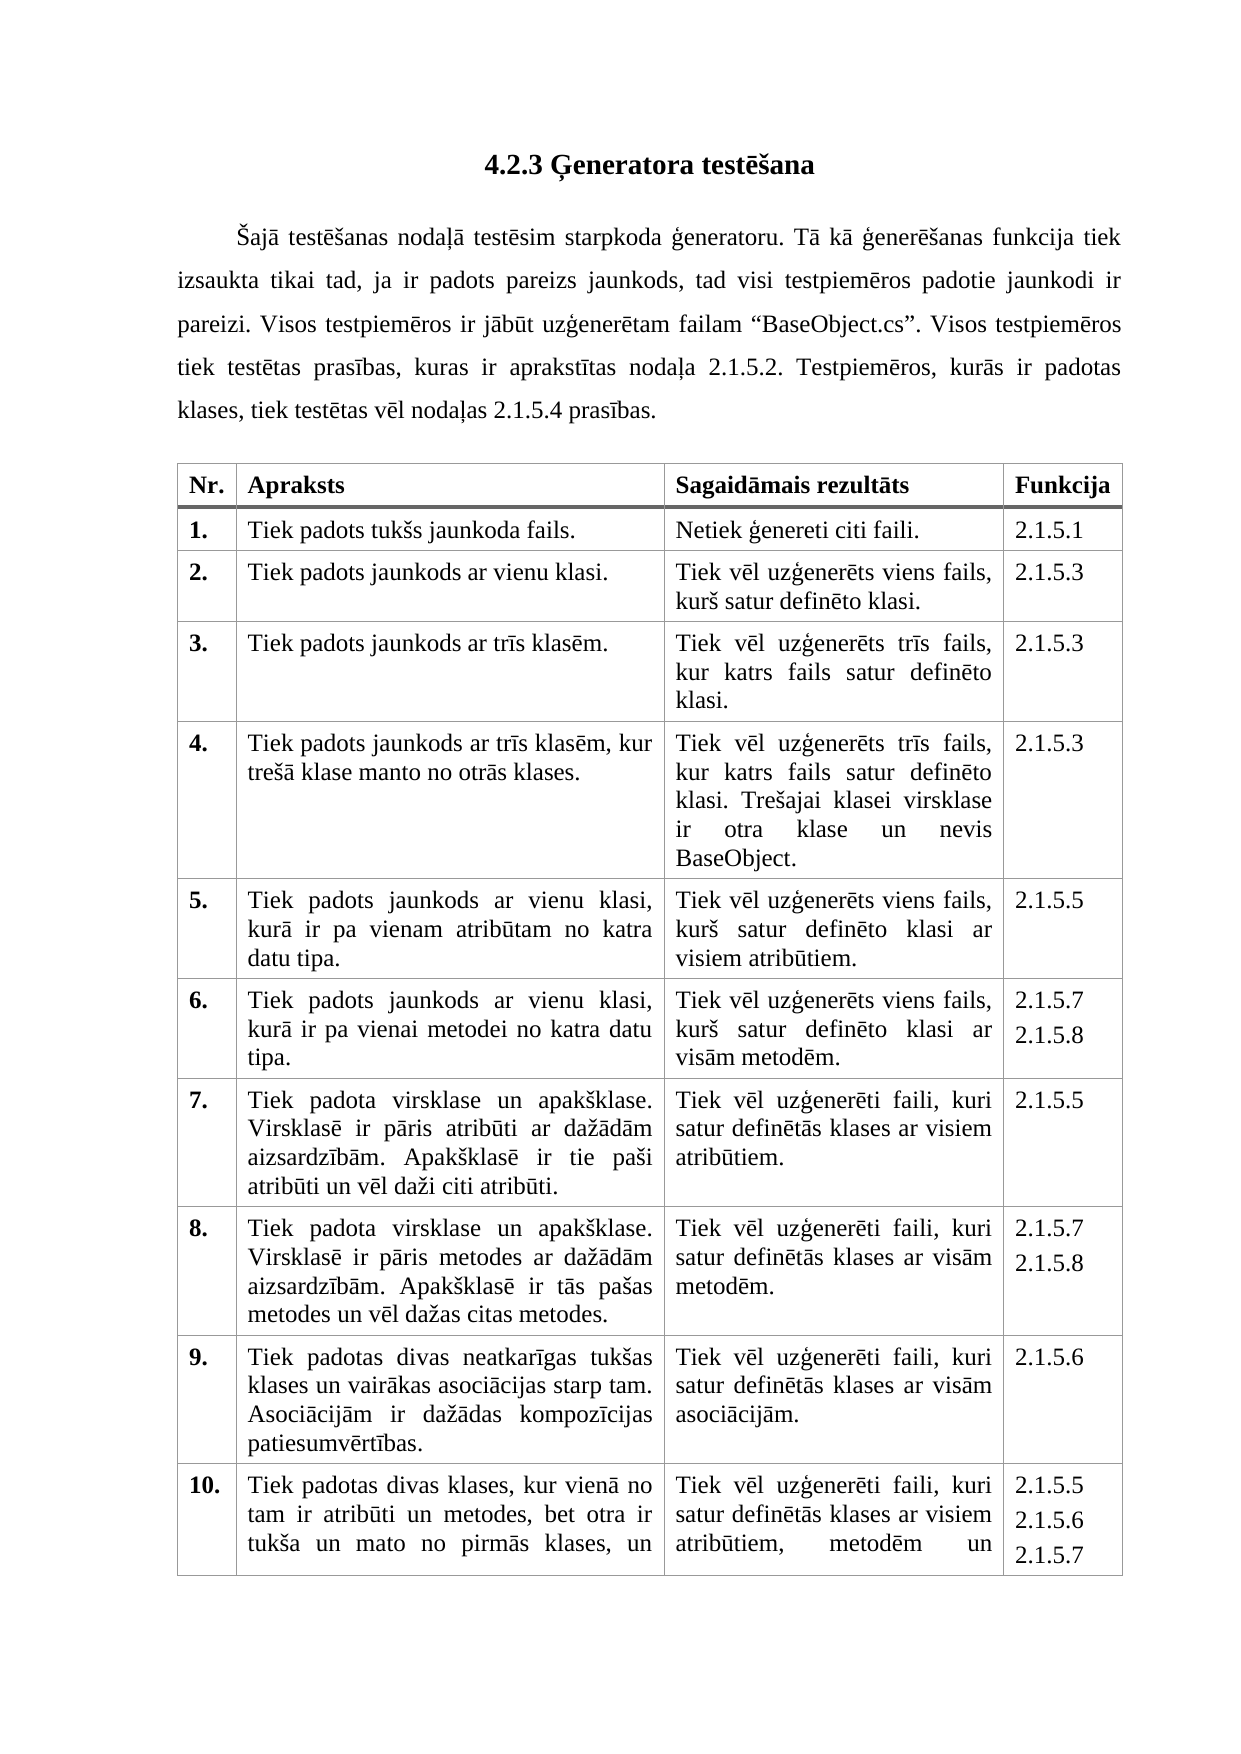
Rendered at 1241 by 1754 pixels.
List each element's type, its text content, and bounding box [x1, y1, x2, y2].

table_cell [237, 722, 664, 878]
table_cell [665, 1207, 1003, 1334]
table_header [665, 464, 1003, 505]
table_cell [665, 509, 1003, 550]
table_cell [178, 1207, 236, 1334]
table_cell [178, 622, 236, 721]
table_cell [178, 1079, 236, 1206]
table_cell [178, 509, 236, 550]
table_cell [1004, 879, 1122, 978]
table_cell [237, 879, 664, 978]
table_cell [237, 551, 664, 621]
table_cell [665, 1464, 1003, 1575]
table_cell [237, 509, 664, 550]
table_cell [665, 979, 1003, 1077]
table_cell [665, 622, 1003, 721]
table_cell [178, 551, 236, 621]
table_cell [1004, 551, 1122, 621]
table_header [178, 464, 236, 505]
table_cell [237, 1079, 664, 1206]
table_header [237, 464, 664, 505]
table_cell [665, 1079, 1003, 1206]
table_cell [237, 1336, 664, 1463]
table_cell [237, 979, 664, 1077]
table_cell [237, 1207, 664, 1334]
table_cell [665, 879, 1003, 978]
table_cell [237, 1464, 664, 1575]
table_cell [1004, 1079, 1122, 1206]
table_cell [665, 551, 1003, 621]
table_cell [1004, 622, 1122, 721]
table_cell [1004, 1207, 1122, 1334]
subtitle 4.2.3 Ģeneratora testēšana [177, 147, 1122, 181]
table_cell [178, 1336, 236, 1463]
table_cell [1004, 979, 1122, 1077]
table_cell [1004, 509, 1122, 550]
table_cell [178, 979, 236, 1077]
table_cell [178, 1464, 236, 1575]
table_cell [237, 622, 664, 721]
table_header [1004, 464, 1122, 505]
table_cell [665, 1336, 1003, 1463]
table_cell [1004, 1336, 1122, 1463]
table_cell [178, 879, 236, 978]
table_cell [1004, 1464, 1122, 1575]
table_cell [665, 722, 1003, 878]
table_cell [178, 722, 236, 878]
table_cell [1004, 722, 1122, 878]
text Šajā testēšanas nodaļā testēsim starpkoda ģeneratoru. Tā kā ģenerēšanas funkcija tiek izsaukta tikai tad, ja ir padots pareizs jaunkods, tad visi testpiemēros padotie jaunkodi ir pareizi. Visos testpiemēros ir jābūt uzģenerētam failam “BaseObject.cs”. Visos testpiemēros tiek testētas prasības, kuras ir aprakstītas nodaļa 2.1.5.2. Testpiemēros, kurās ir padotas klases, tiek testētas vēl nodaļas 2.1.5.4 prasības. [177, 222, 1122, 424]
